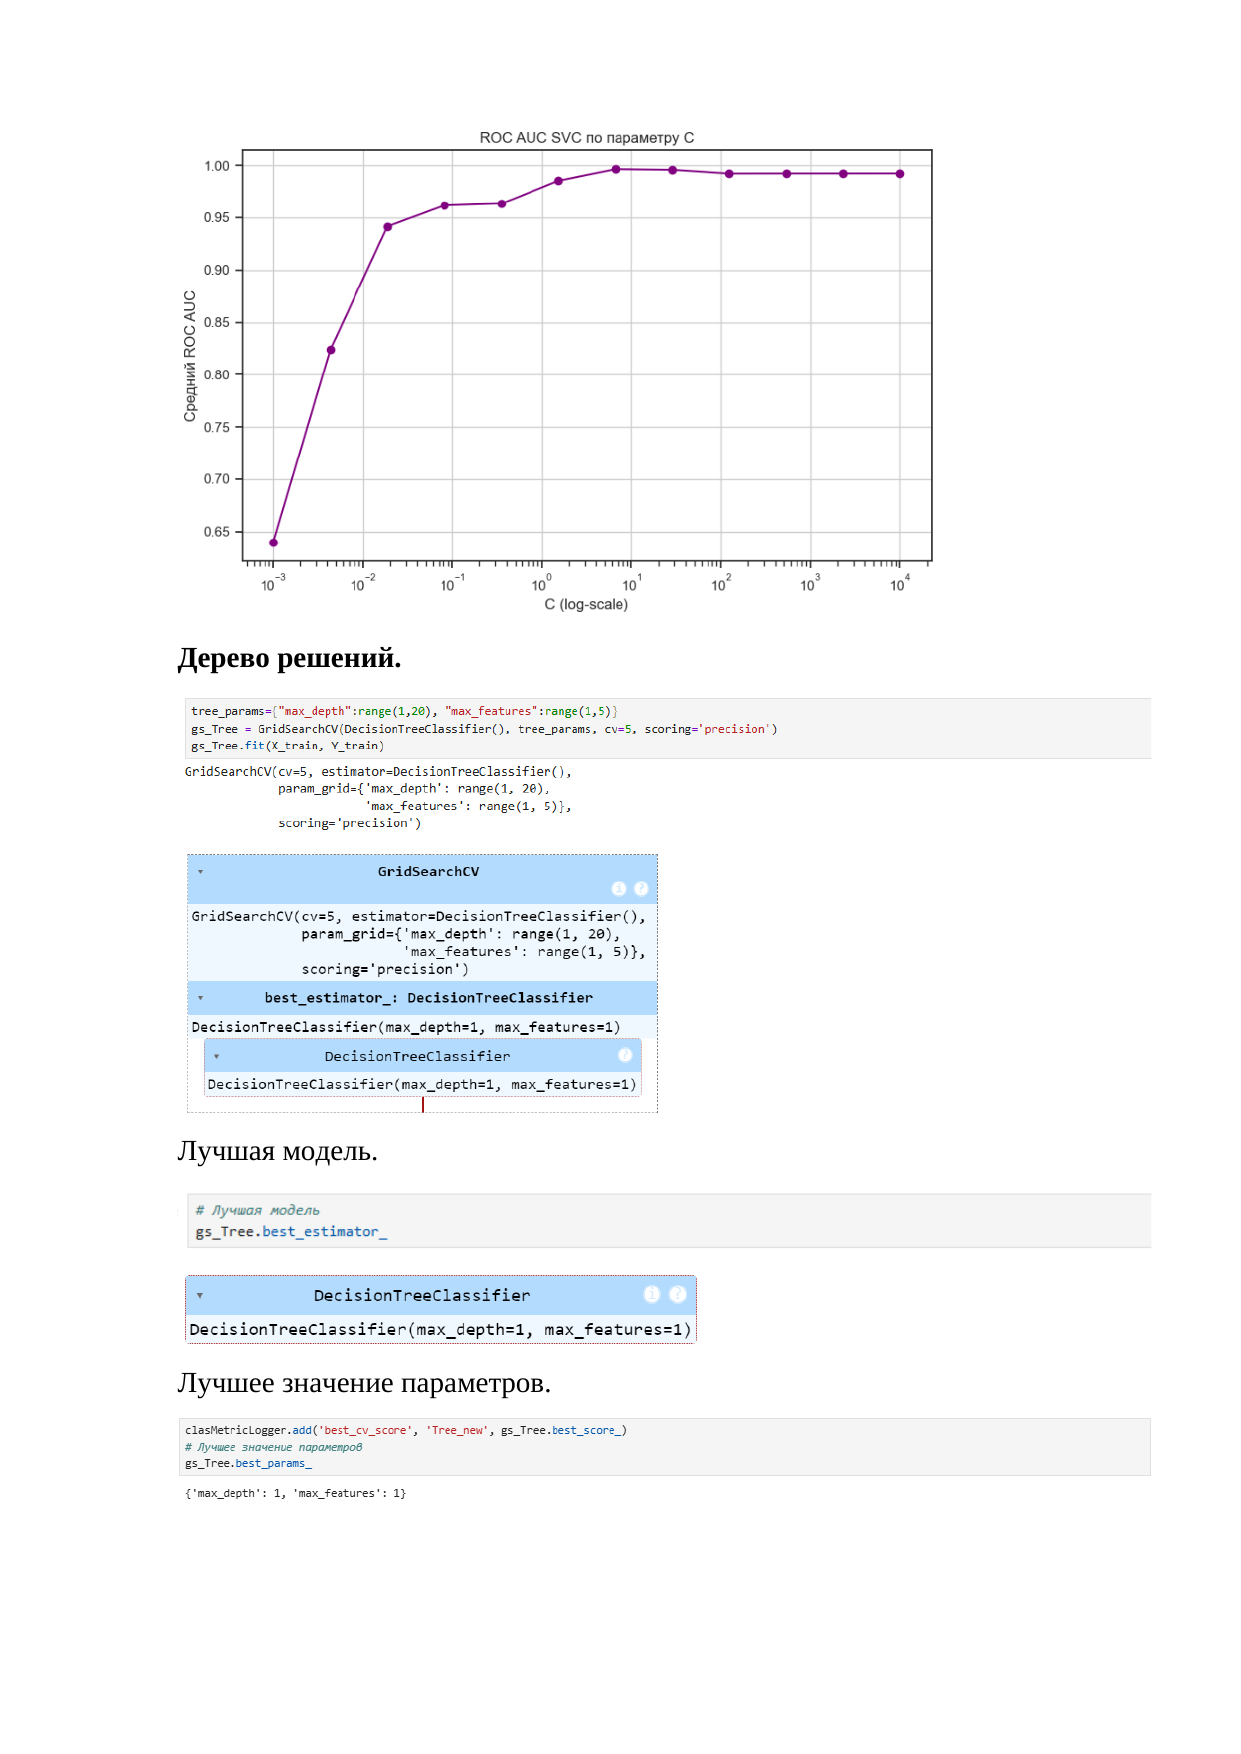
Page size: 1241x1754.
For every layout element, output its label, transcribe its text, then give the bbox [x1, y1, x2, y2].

picture [177, 690, 1152, 836]
picture [177, 1183, 1152, 1254]
picture [177, 118, 1152, 627]
picture [177, 848, 669, 1121]
text Дерево решений. [177, 640, 1152, 674]
picture [177, 1266, 710, 1353]
text Лучшая модель. [177, 1133, 1152, 1167]
text Лучшее значение параметров. [177, 1365, 1152, 1399]
picture [177, 1415, 1152, 1506]
